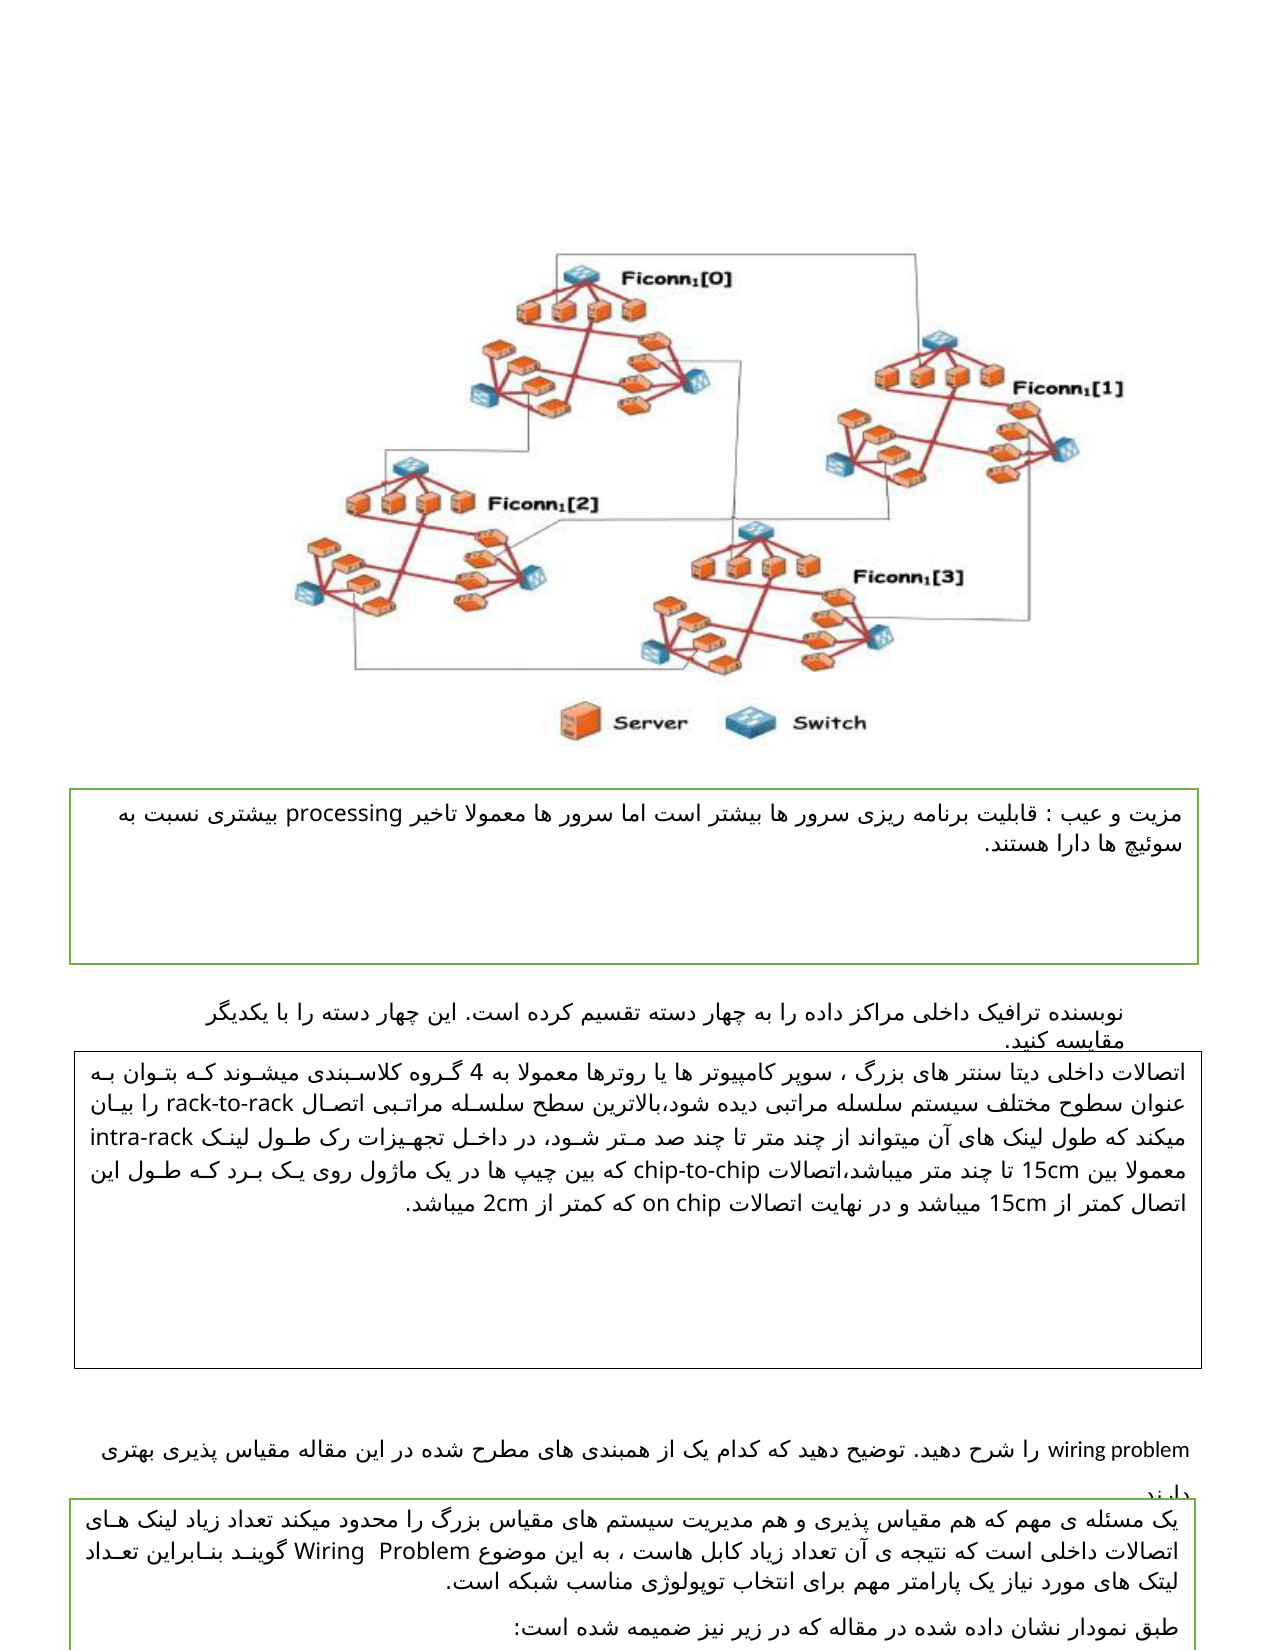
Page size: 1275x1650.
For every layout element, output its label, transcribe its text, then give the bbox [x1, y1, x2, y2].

text نوبسنده ترافیک داخلی مراکز داده را به چهار دسته تقسیم کرده است. این چهار دسته را با یکدیگر مقایسه کنید. [150, 999, 1125, 1051]
